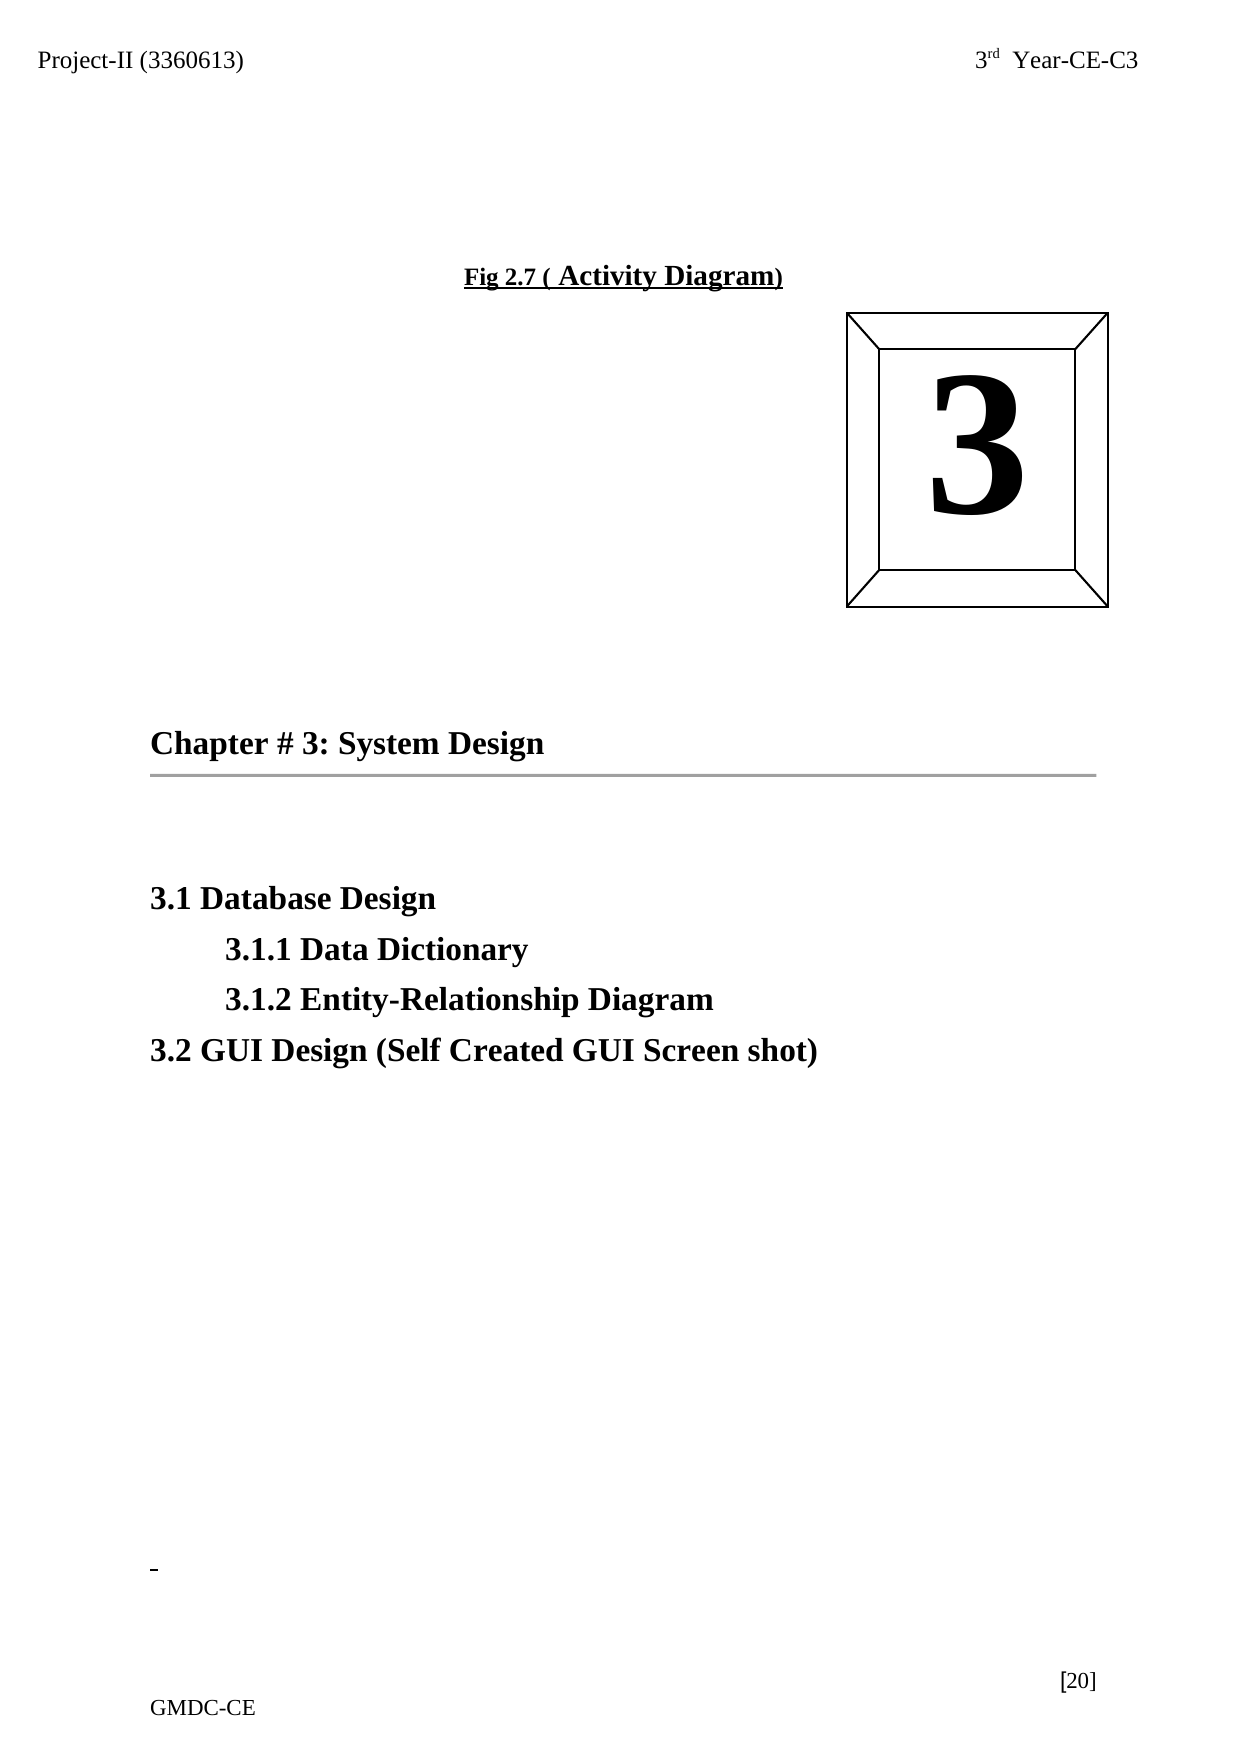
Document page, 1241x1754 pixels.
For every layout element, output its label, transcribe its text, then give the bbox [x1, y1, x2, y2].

text 3.2 GUI Design (Self Created GUI Screen shot) [150, 1030, 1096, 1069]
text Fig 2.7 ( Activity Diagram) [150, 258, 1096, 292]
text 3.1 Database Design [150, 878, 1096, 916]
text 3.1.2 Entity-Relationship Diagram [150, 979, 1096, 1018]
text 3.1.1 Data Dictionary [150, 929, 1096, 967]
text Chapter # 3: System Design [150, 723, 1096, 761]
